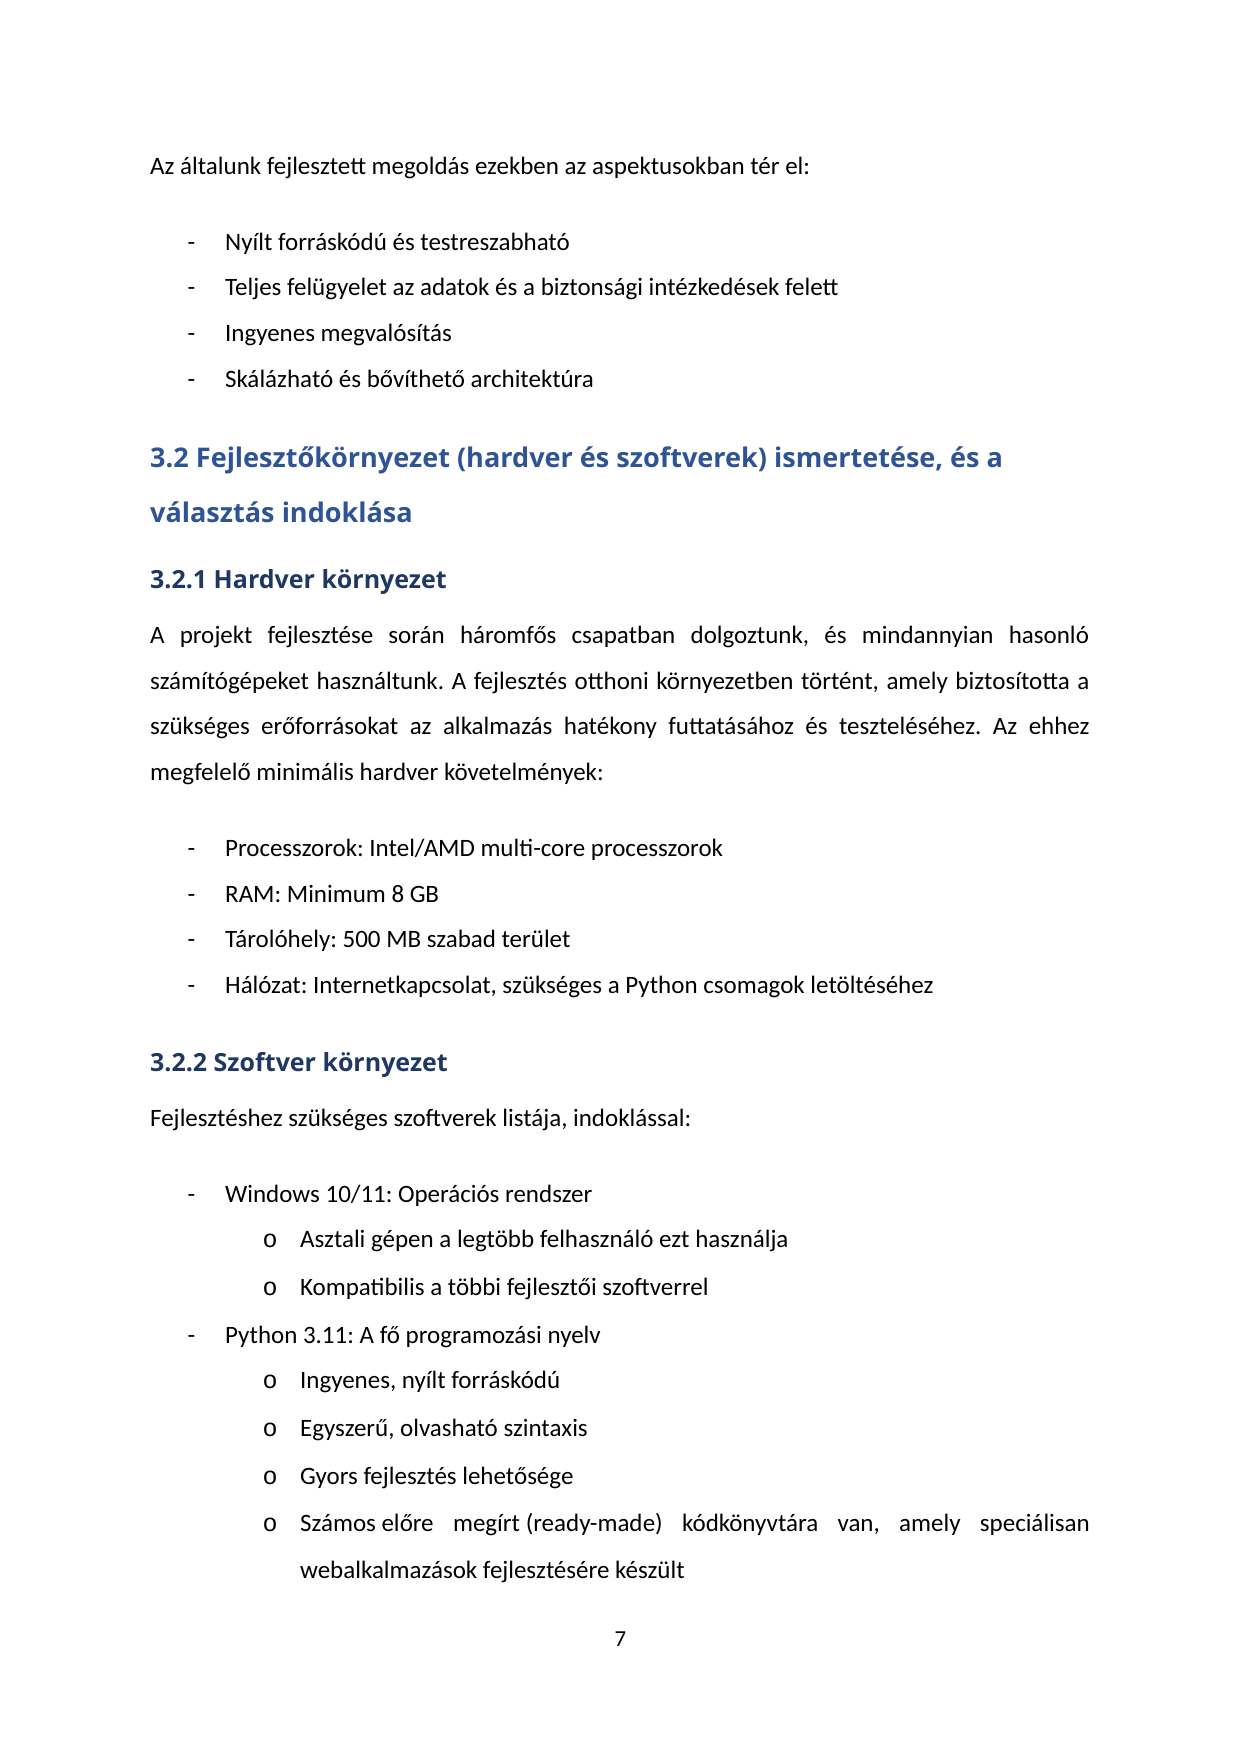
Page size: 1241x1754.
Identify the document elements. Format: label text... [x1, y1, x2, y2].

list Gyors fejlesztés lehetősége [262, 1460, 1090, 1492]
list Teljes felügyelet az adatok és a biztonsági intézkedések felett [187, 271, 1090, 302]
list Hálózat: Internetkapcsolat, szükséges a Python csomagok letöltéséhez [187, 969, 1090, 1000]
subtitle 3.2.1 Hardver környezet [150, 562, 1090, 596]
list Kompatibilis a többi fejlesztői szoftverrel [262, 1271, 1090, 1303]
list Tárolóhely: 500 MB szabad terület [187, 923, 1090, 954]
list Ingyenes megvalósítás [187, 317, 1090, 348]
list Számos előre megírt (ready-made) kódkönyvtára van, amely speciálisan webalkalmazások fejlesztésére készült [262, 1507, 1090, 1585]
text A projekt fejlesztése során háromfős csapatban dolgoztunk, és mindannyian hasonló számítógépeket használtunk. A fejlesztés otthoni környezetben történt, amely biztosította a szükséges erőforrásokat az alkalmazás hatékony futtatásához és teszteléséhez. Az ehhez megfelelő minimális hardver követelmények: [150, 619, 1090, 787]
list Processzorok: Intel/AMD multi-core processzorok [187, 832, 1090, 862]
list Ingyenes, nyílt forráskódú [262, 1364, 1090, 1396]
list Nyílt forráskódú és testreszabható [187, 226, 1090, 256]
text Fejlesztéshez szükséges szoftverek listája, indoklással: [150, 1102, 1090, 1133]
list Egyszerű, olvasható szintaxis [262, 1412, 1090, 1444]
list Python 3.11: A fő programozási nyelv [187, 1319, 1090, 1349]
list Asztali gépen a legtöbb felhasználó ezt használja [262, 1224, 1090, 1255]
subtitle 3.2 Fejlesztőkörnyezet (hardver és szoftverek) ismertetése, és a választás indoklása [150, 439, 1090, 531]
list Skálázható és bővíthető architektúra [187, 363, 1090, 393]
text Az általunk fejlesztett megoldás ezekben az aspektusokban tér el: [150, 150, 1090, 181]
subtitle 3.2.2 Szoftver környezet [150, 1045, 1090, 1079]
list Windows 10/11: Operációs rendszer [187, 1178, 1090, 1208]
list RAM: Minimum 8 GB [187, 878, 1090, 908]
